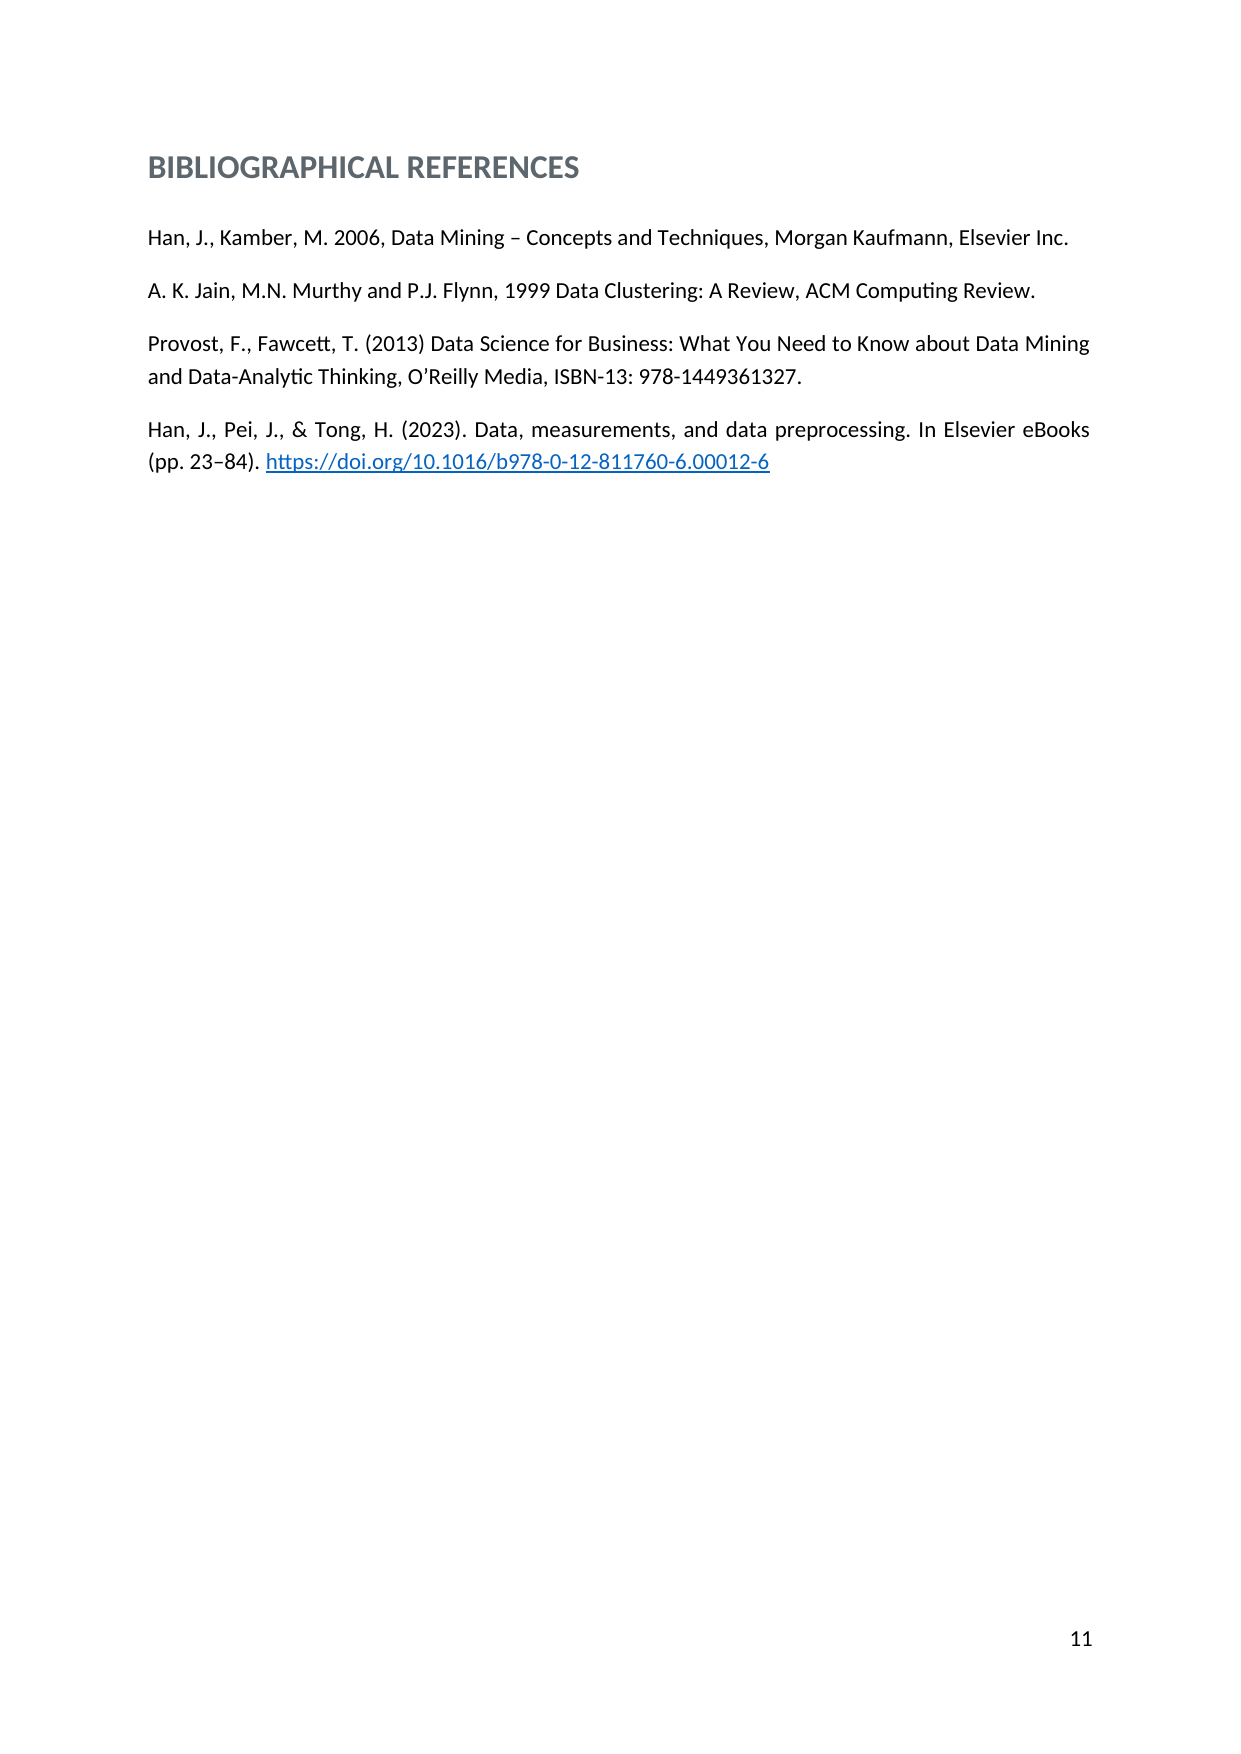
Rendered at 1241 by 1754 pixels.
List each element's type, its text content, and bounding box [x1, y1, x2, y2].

text Han, J., Kamber, M. 2006, Data Mining – Concepts and Techniques, Morgan Kaufmann, Elsevier Inc. [148, 223, 1092, 252]
text A. K. Jain, M.N. Murthy and P.J. Flynn, 1999 Data Clustering: A Review, ACM Computing Review. [148, 277, 1092, 304]
text Han, J., Pei, J., & Tong, H. (2023). Data, measurements, and data preprocessing. In Elsevier eBooks (pp. 23–84). https://doi.org/10.1016/b978-0-12-811760-6.00012-6 [148, 415, 1092, 475]
subtitle Bibliographical References [148, 146, 1092, 186]
text Provost, F., Fawcett, T. (2013) Data Science for Business: What You Need to Know about Data Mining and Data-Analytic Thinking, O’Reilly Media, ISBN-13: 978-1449361327. [148, 329, 1092, 390]
